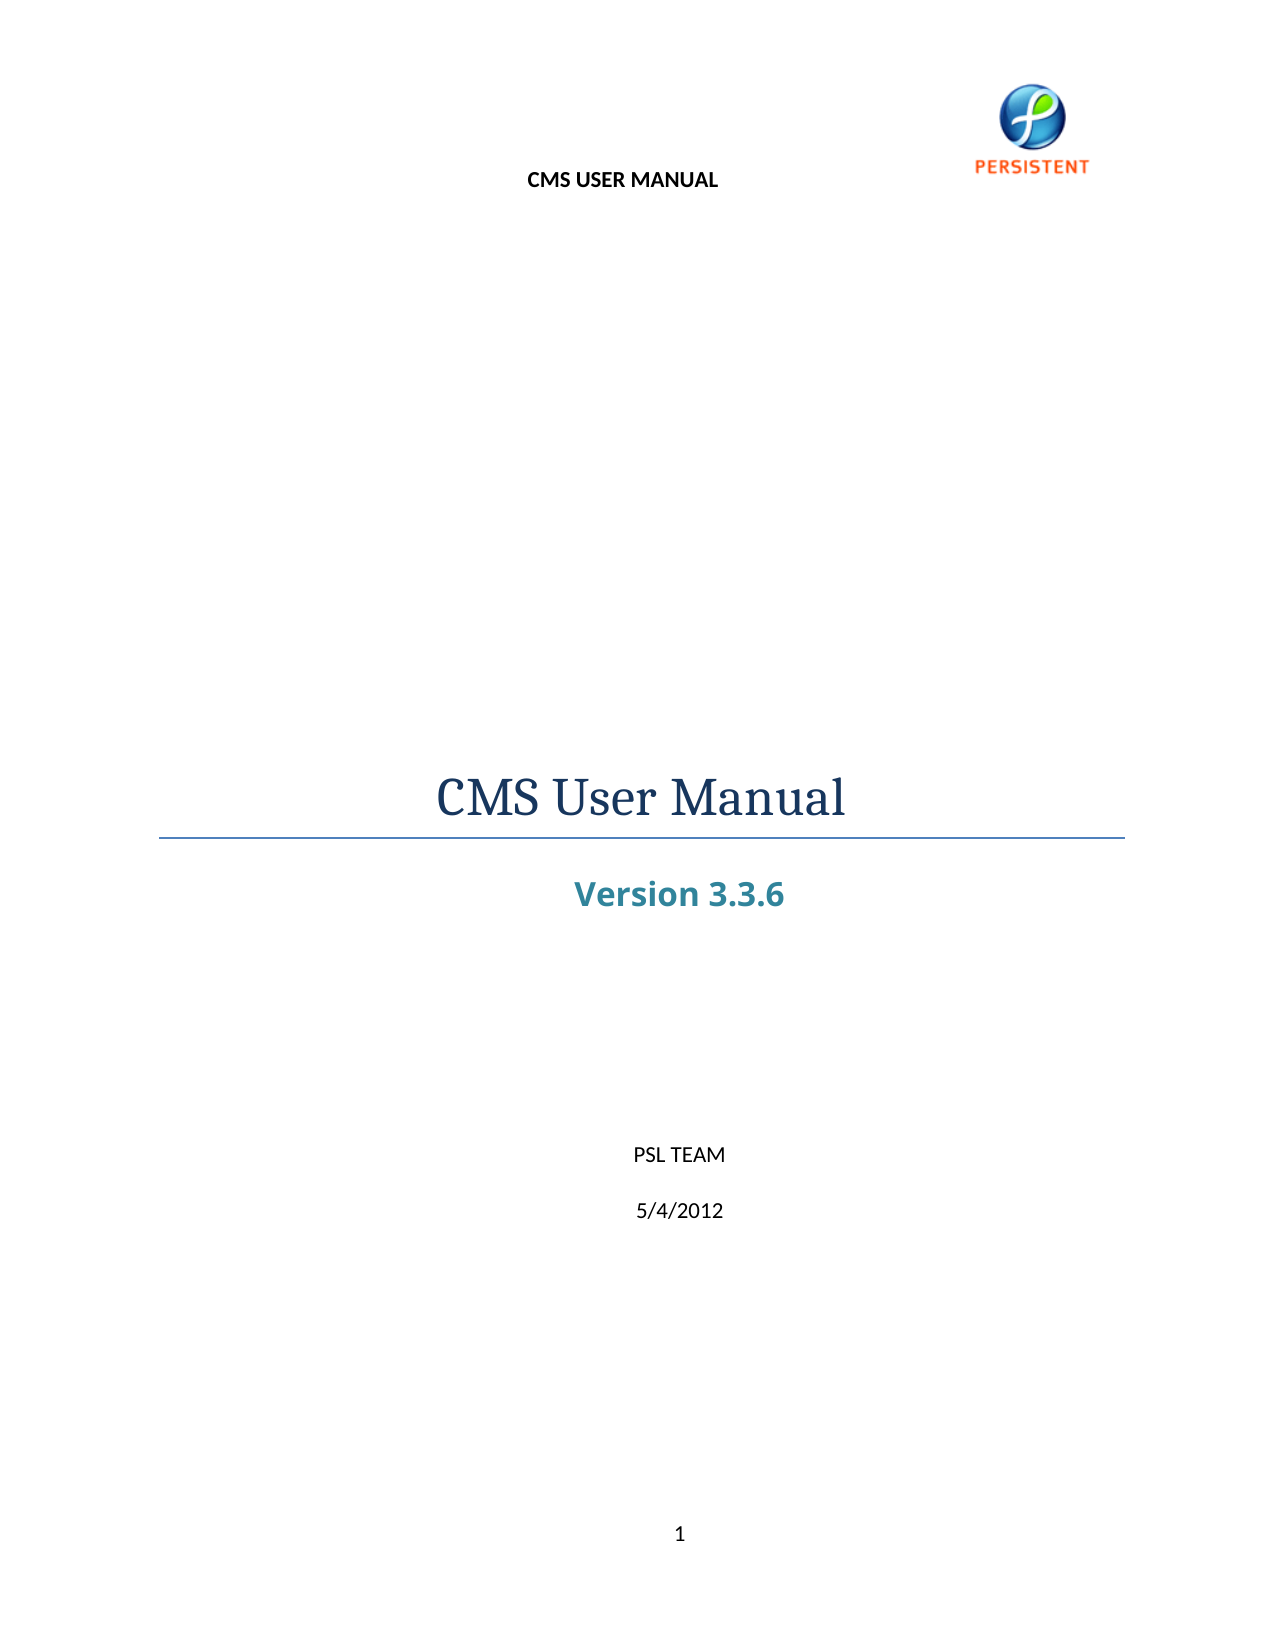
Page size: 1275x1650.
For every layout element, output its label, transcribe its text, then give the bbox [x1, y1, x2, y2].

picture [964, 75, 1100, 188]
title CMS User Manual [159, 767, 1125, 837]
text Version 3.3.6 [234, 871, 1125, 916]
